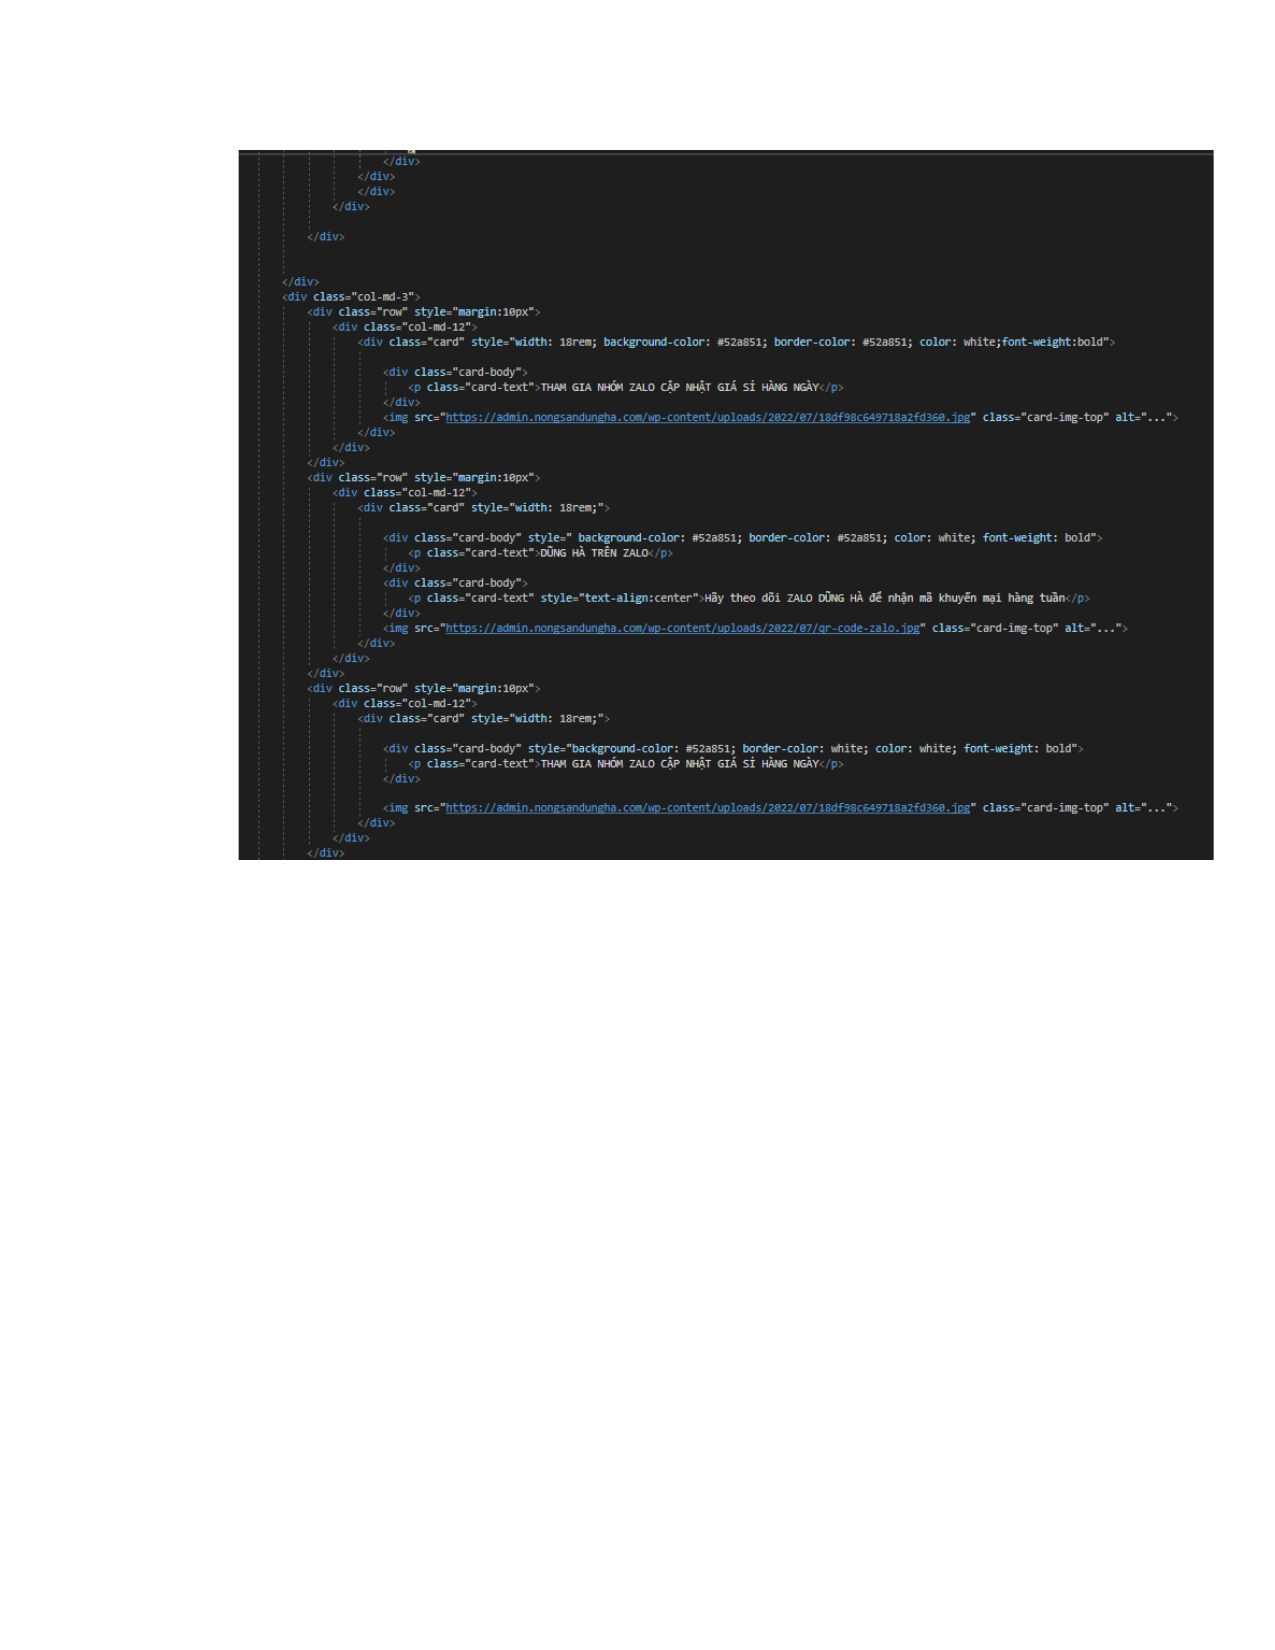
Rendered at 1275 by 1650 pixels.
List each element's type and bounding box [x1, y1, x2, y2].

picture [238, 150, 1214, 860]
